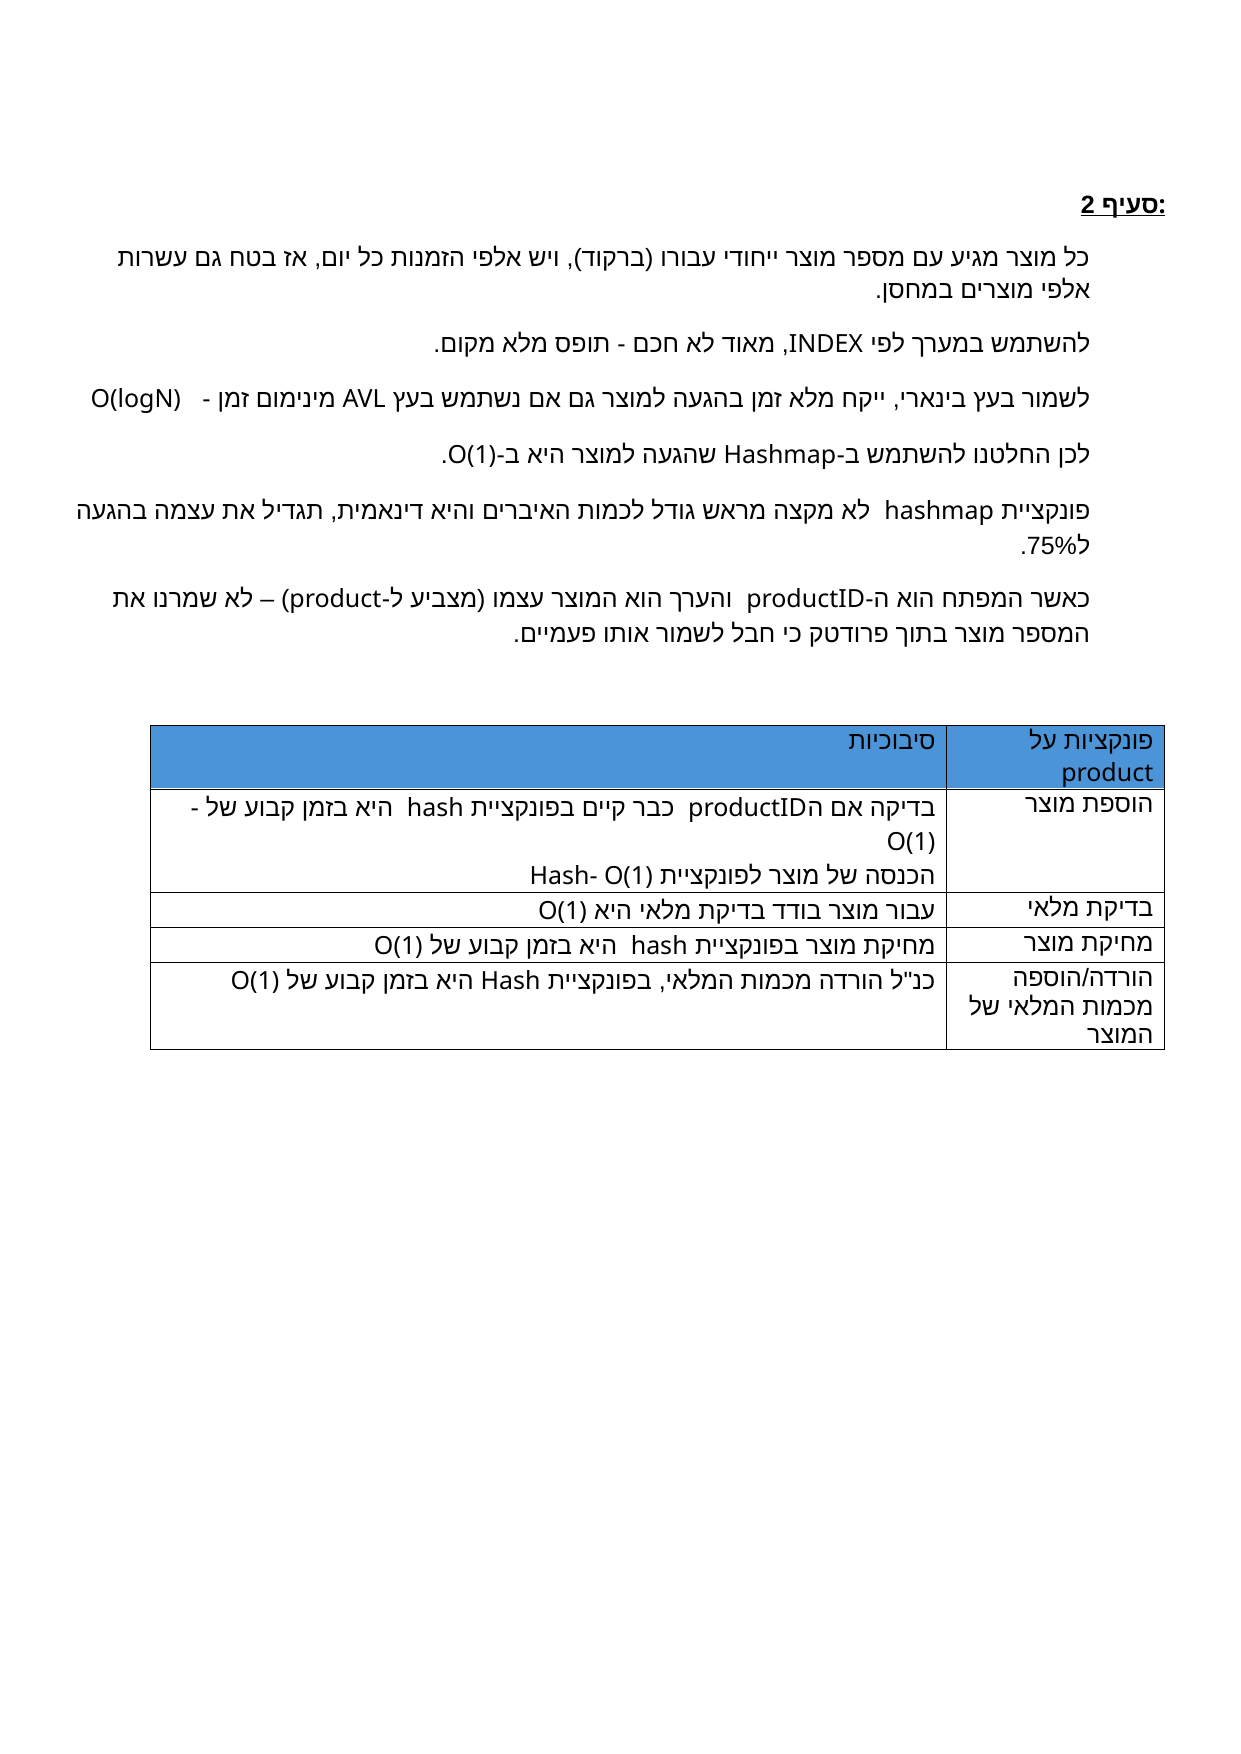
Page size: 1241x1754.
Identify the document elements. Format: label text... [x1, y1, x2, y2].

text לכן החלטנו להשתמש ב-Hashmap שהגעה למוצר היא ב-O(1). [75, 437, 1090, 471]
table_cell בדיקת מלאי [947, 893, 1164, 927]
table_cell מחיקת מוצר בפונקציית hash היא בזמן קבוע של O(1) [151, 928, 946, 962]
text להשתמש במערך לפי INDEX, מאוד לא חכם - תופס מלא מקום. [75, 325, 1090, 359]
text כל מוצר מגיע עם מספר מוצר ייחודי עבורו (ברקוד), ויש אלפי הזמנות כל יום, אז בטח גם עשרות אלפי מוצרים במחסן. [75, 242, 1090, 304]
table_cell מחיקת מוצר [947, 928, 1164, 962]
text כאשר המפתח הוא ה-productID והערך הוא המוצר עצמו (מצביע ל-product) – לא שמרנו את המספר מוצר בתוך פרודטק כי חבל לשמור אותו פעמיים. [75, 581, 1090, 648]
table_cell כנ"ל הורדה מכמות המלאי, בפונקציית Hash היא בזמן קבוע של O(1) [151, 963, 946, 1049]
table_cell בדיקה אם הproductID כבר קיים בפונקציית hash היא בזמן קבוע של - O(1) הכנסה של מוצר לפונקציית Hash- O(1) [151, 790, 946, 892]
table_cell הוספת מוצר [947, 790, 1164, 892]
text פונקציית hashmap לא מקצה מראש גודל לכמות האיברים והיא דינאמית, תגדיל את עצמה בהגעה ל75%. [75, 493, 1090, 560]
text לשמור בעץ בינארי, ייקח מלא זמן בהגעה למוצר גם אם נשתמש בעץ AVL מינימום זמן - O(logN) [75, 381, 1090, 415]
text סעיף 2: [75, 187, 1165, 221]
table_cell עבור מוצר בודד בדיקת מלאי היא O(1) [151, 893, 946, 927]
table_header סיבוכיות [151, 726, 946, 788]
table_cell הורדה/הוספה מכמות המלאי של המוצר [947, 963, 1164, 1049]
table_header פונקציות על product [947, 726, 1164, 788]
